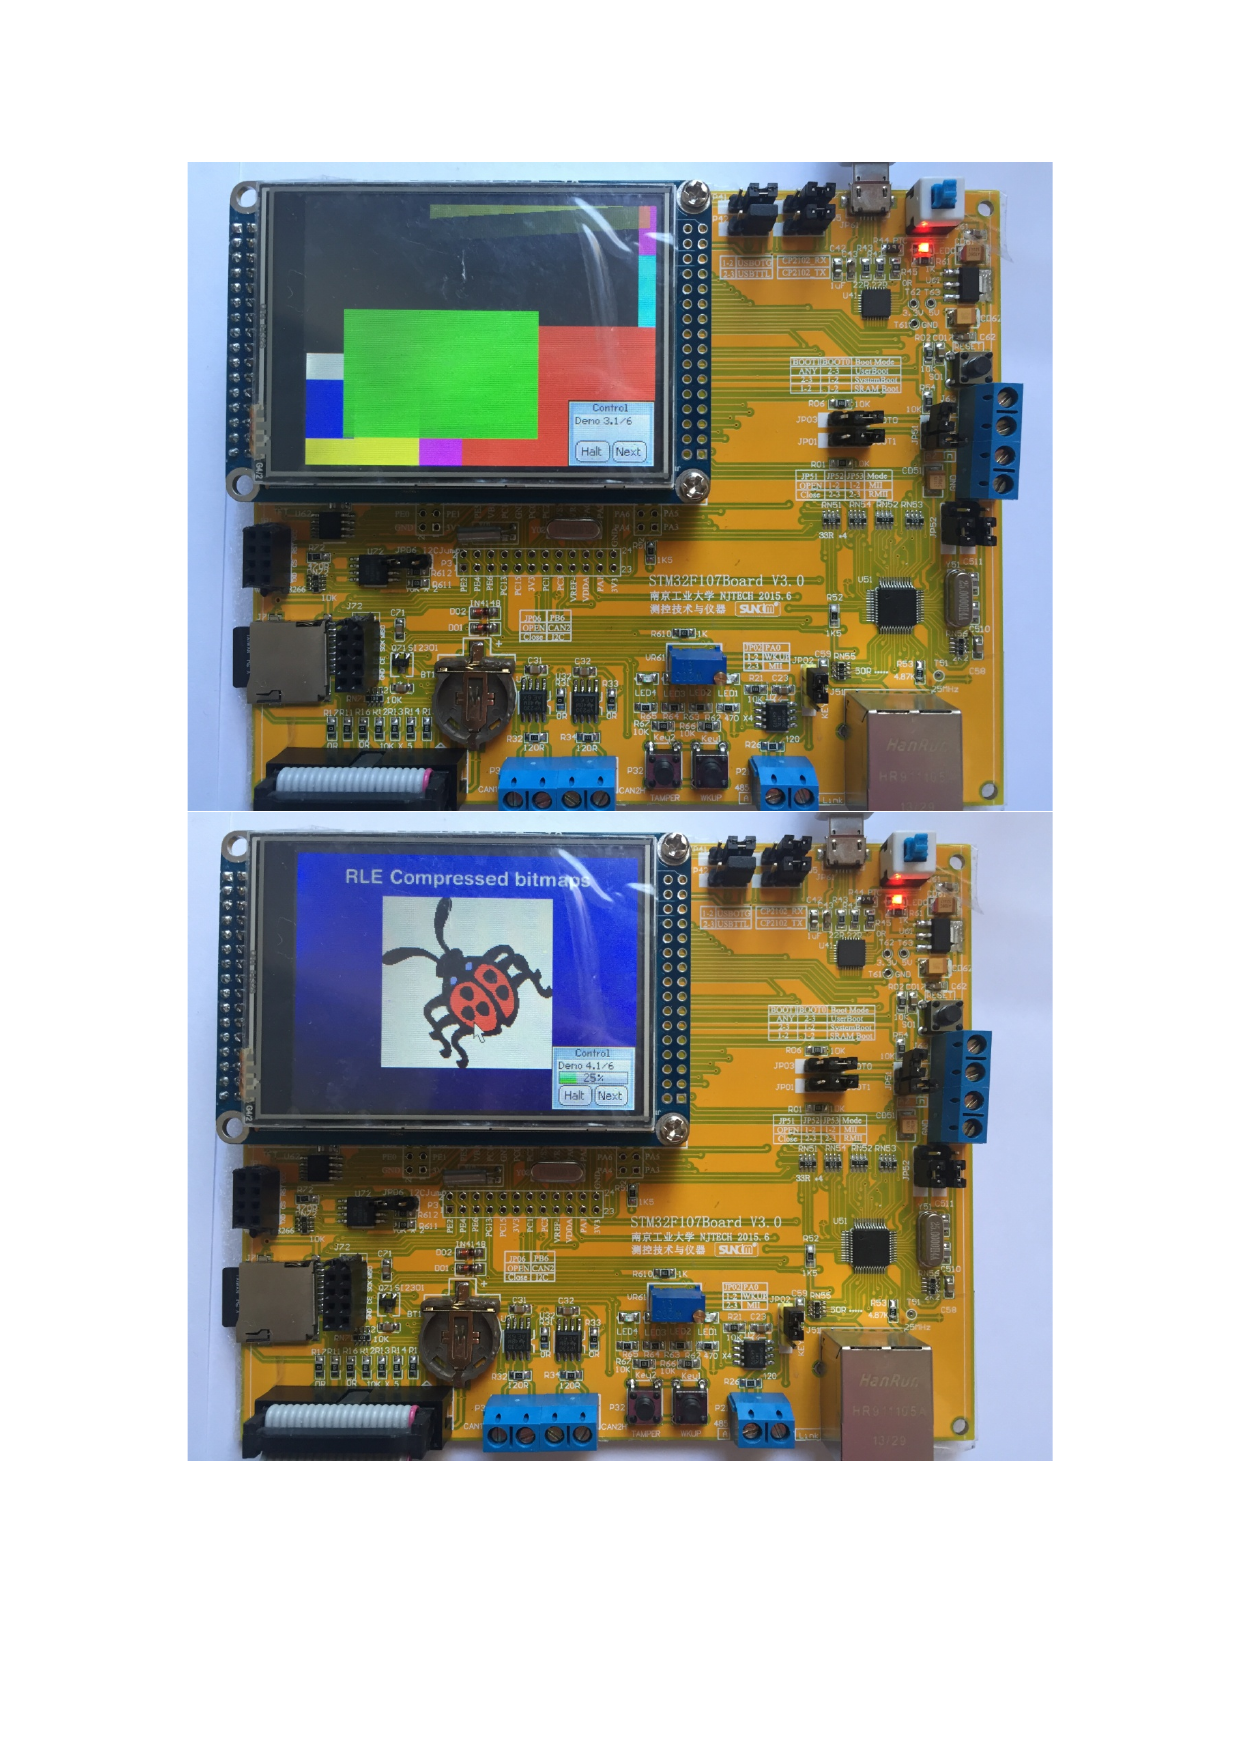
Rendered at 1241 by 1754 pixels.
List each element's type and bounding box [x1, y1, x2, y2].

picture [187, 812, 1053, 1461]
picture [187, 162, 1053, 811]
